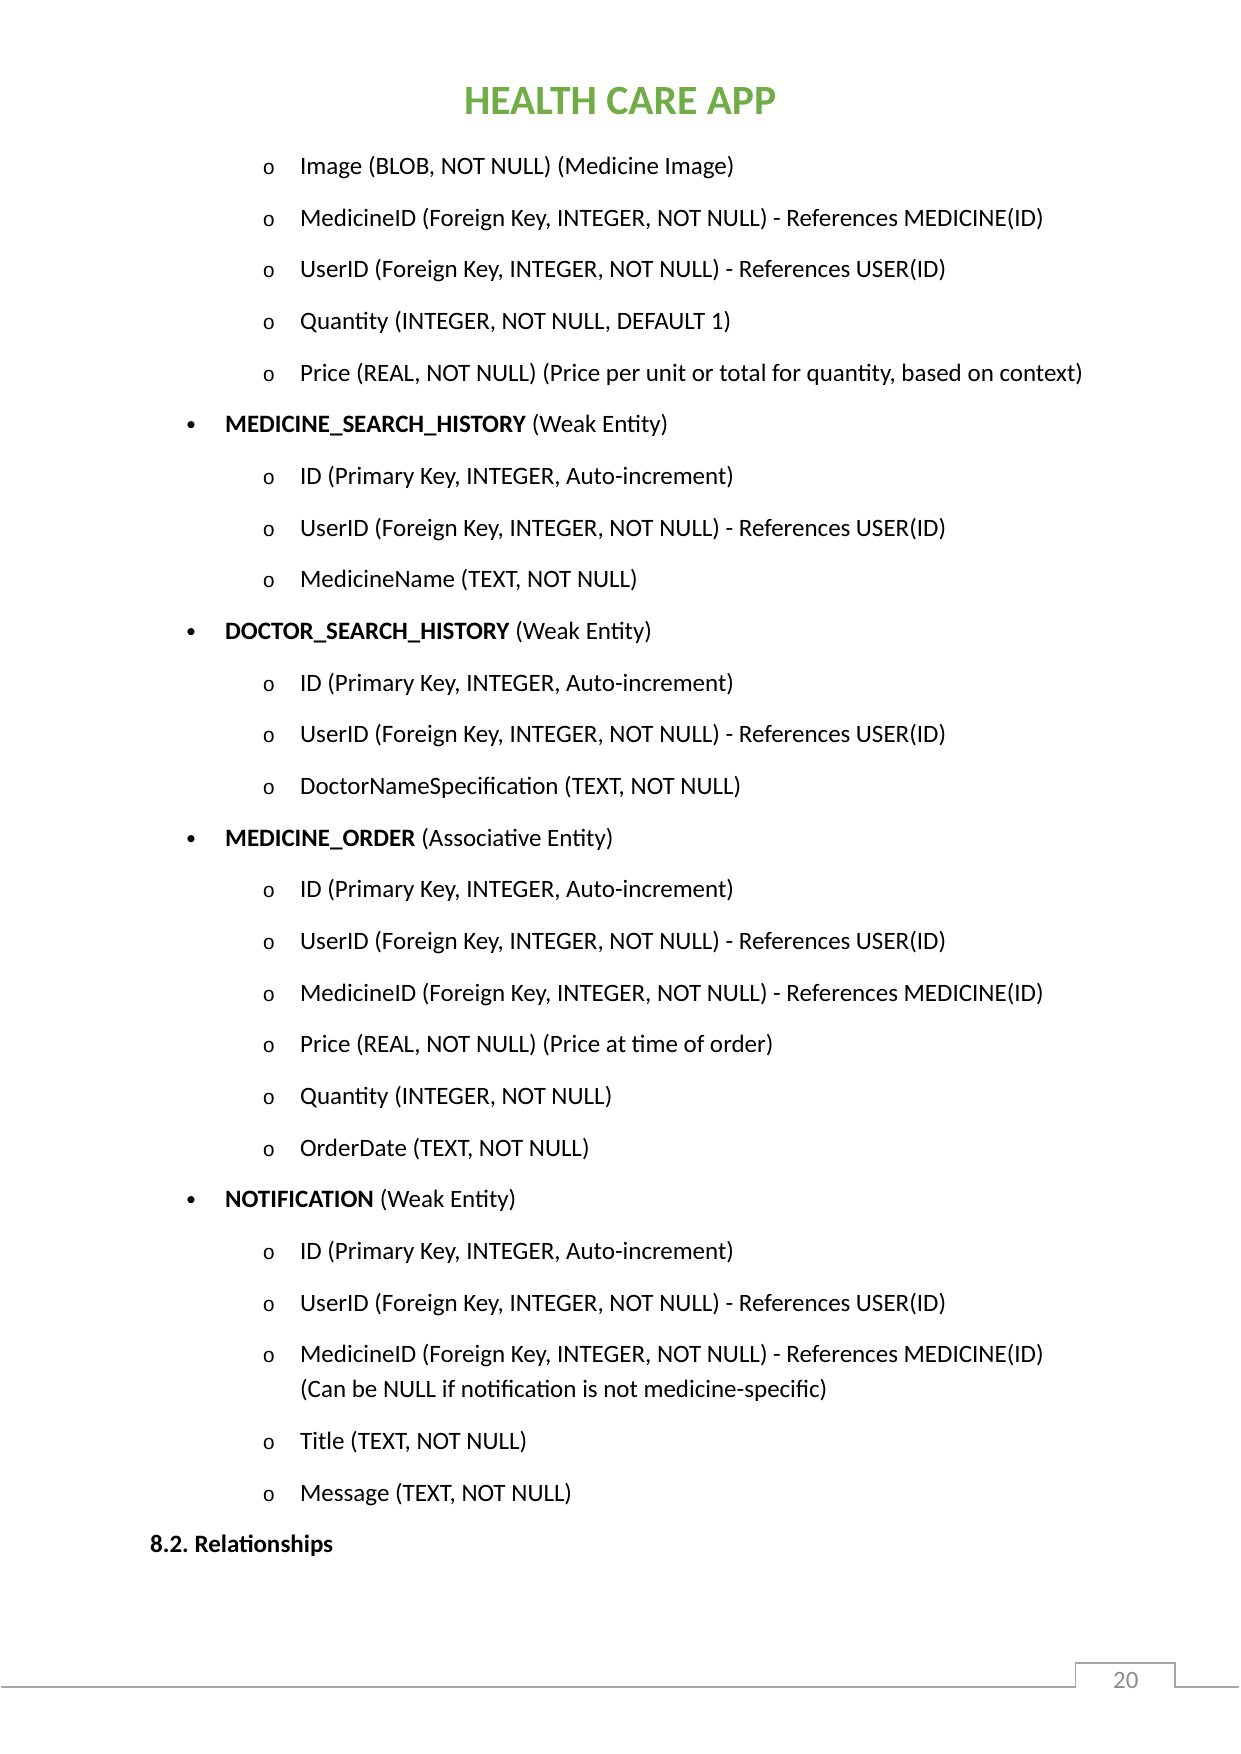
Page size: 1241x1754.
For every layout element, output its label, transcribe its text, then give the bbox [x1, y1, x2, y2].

list UserID (Foreign Key, INTEGER, NOT NULL) - References USER(ID) [262, 253, 1090, 284]
list UserID (Foreign Key, INTEGER, NOT NULL) - References USER(ID) [262, 1287, 1090, 1317]
list ID (Primary Key, INTEGER, Auto-increment) [262, 667, 1090, 697]
list UserID (Foreign Key, INTEGER, NOT NULL) - References USER(ID) [262, 925, 1090, 956]
list Price (REAL, NOT NULL) (Price at time of order) [262, 1028, 1090, 1059]
list ID (Primary Key, INTEGER, Auto-increment) [262, 1235, 1090, 1266]
list Image (BLOB, NOT NULL) (Medicine Image) [262, 150, 1090, 181]
list MedicineID (Foreign Key, INTEGER, NOT NULL) - References MEDICINE(ID) (Can be NULL if notification is not medicine-specific) [262, 1338, 1090, 1404]
list MedicineName (TEXT, NOT NULL) [262, 563, 1090, 594]
list Message (TEXT, NOT NULL) [262, 1477, 1090, 1507]
list Price (REAL, NOT NULL) (Price per unit or total for quantity, based on context) [262, 357, 1090, 387]
list DoctorNameSpecification (TEXT, NOT NULL) [262, 770, 1090, 801]
list DOCTOR_SEARCH_HISTORY (Weak Entity) [187, 615, 1090, 646]
list MedicineID (Foreign Key, INTEGER, NOT NULL) - References MEDICINE(ID) [262, 202, 1090, 232]
list MEDICINE_ORDER (Associative Entity) [187, 822, 1090, 852]
list Quantity (INTEGER, NOT NULL, DEFAULT 1) [262, 305, 1090, 336]
text 8.2. Relationships [150, 1528, 1090, 1559]
list MEDICINE_SEARCH_HISTORY (Weak Entity) [187, 408, 1090, 439]
list UserID (Foreign Key, INTEGER, NOT NULL) - References USER(ID) [262, 512, 1090, 542]
list NOTIFICATION (Weak Entity) [187, 1183, 1090, 1214]
list ID (Primary Key, INTEGER, Auto-increment) [262, 460, 1090, 491]
list OrderDate (TEXT, NOT NULL) [262, 1132, 1090, 1162]
list MedicineID (Foreign Key, INTEGER, NOT NULL) - References MEDICINE(ID) [262, 977, 1090, 1007]
list Quantity (INTEGER, NOT NULL) [262, 1080, 1090, 1111]
list Title (TEXT, NOT NULL) [262, 1425, 1090, 1456]
list UserID (Foreign Key, INTEGER, NOT NULL) - References USER(ID) [262, 718, 1090, 749]
list ID (Primary Key, INTEGER, Auto-increment) [262, 873, 1090, 904]
